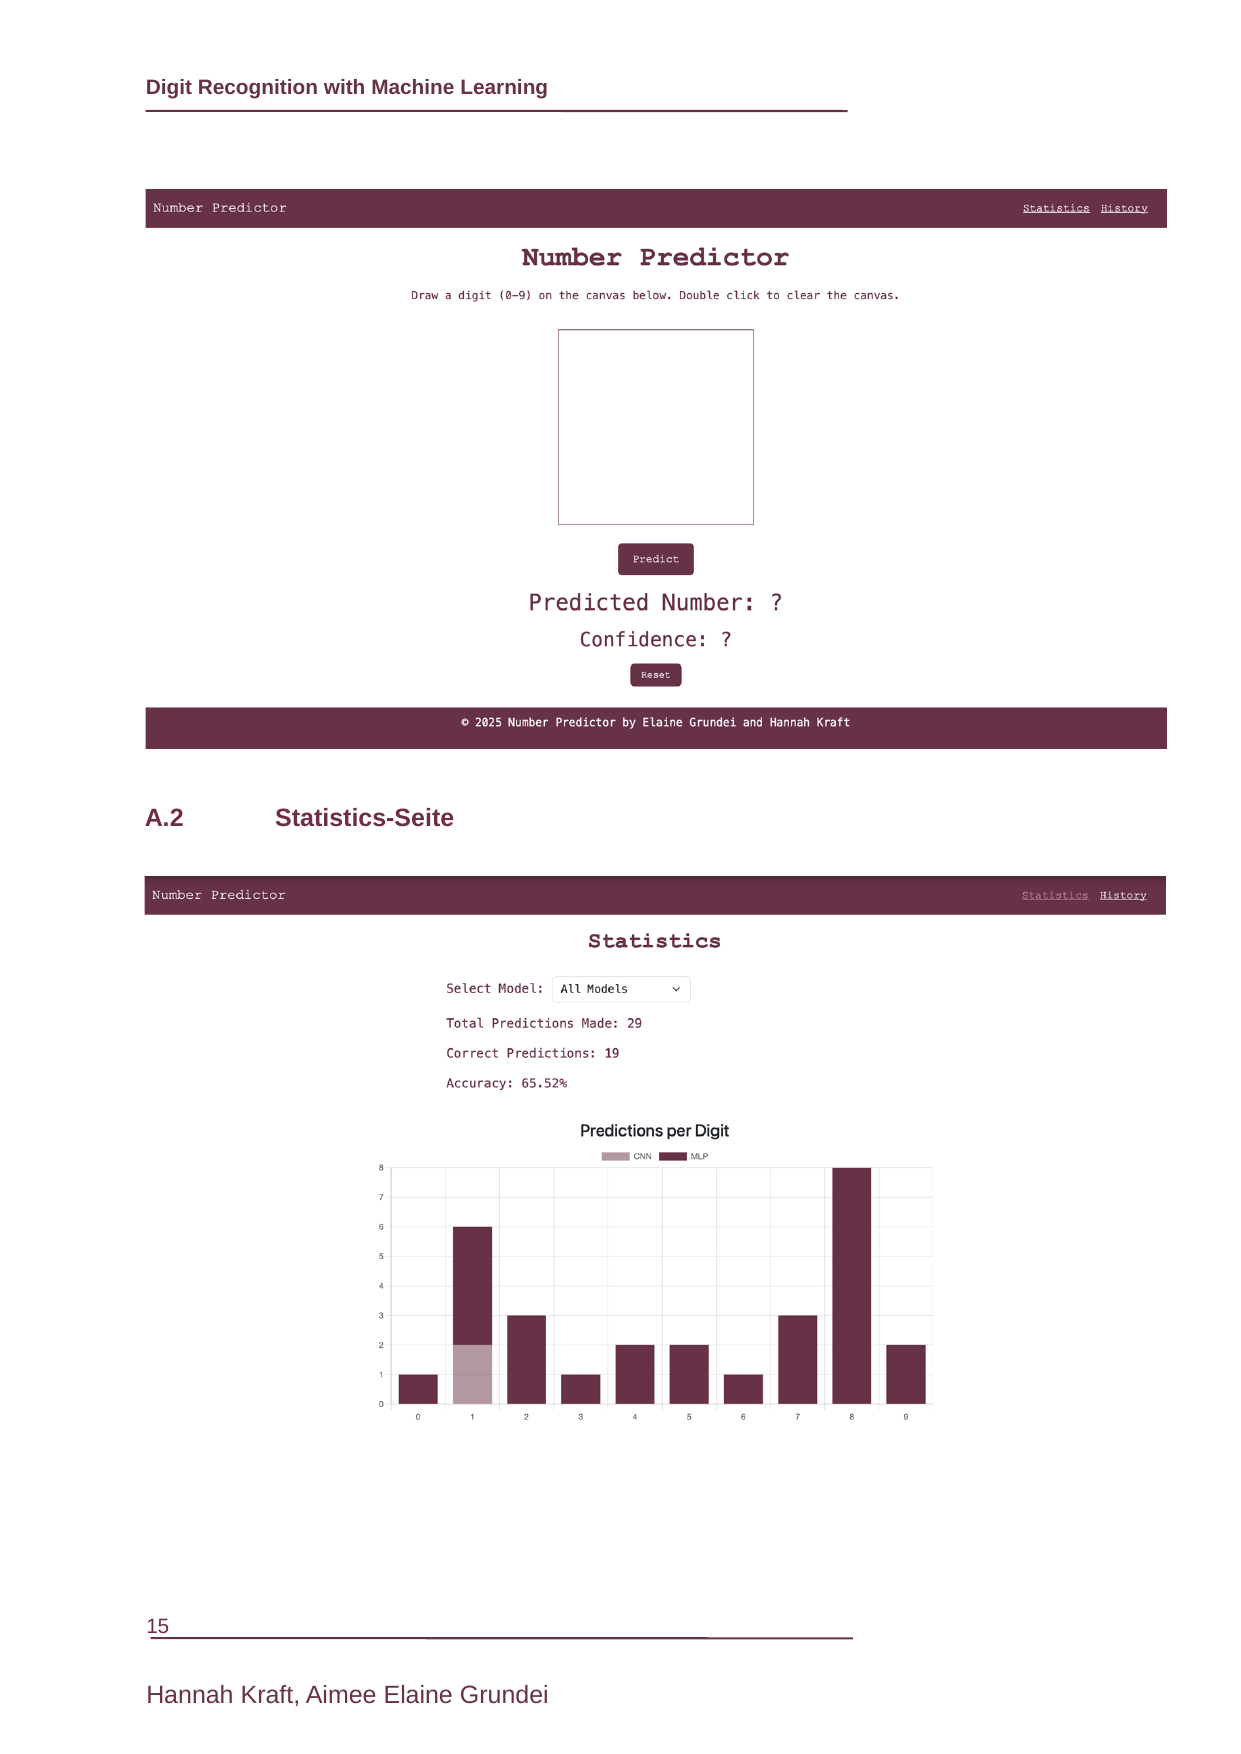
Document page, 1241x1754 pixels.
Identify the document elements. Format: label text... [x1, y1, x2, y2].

picture [145, 189, 1167, 749]
picture [144, 876, 1166, 1437]
subtitle A.2 Statistics-Seite [144, 803, 1099, 832]
